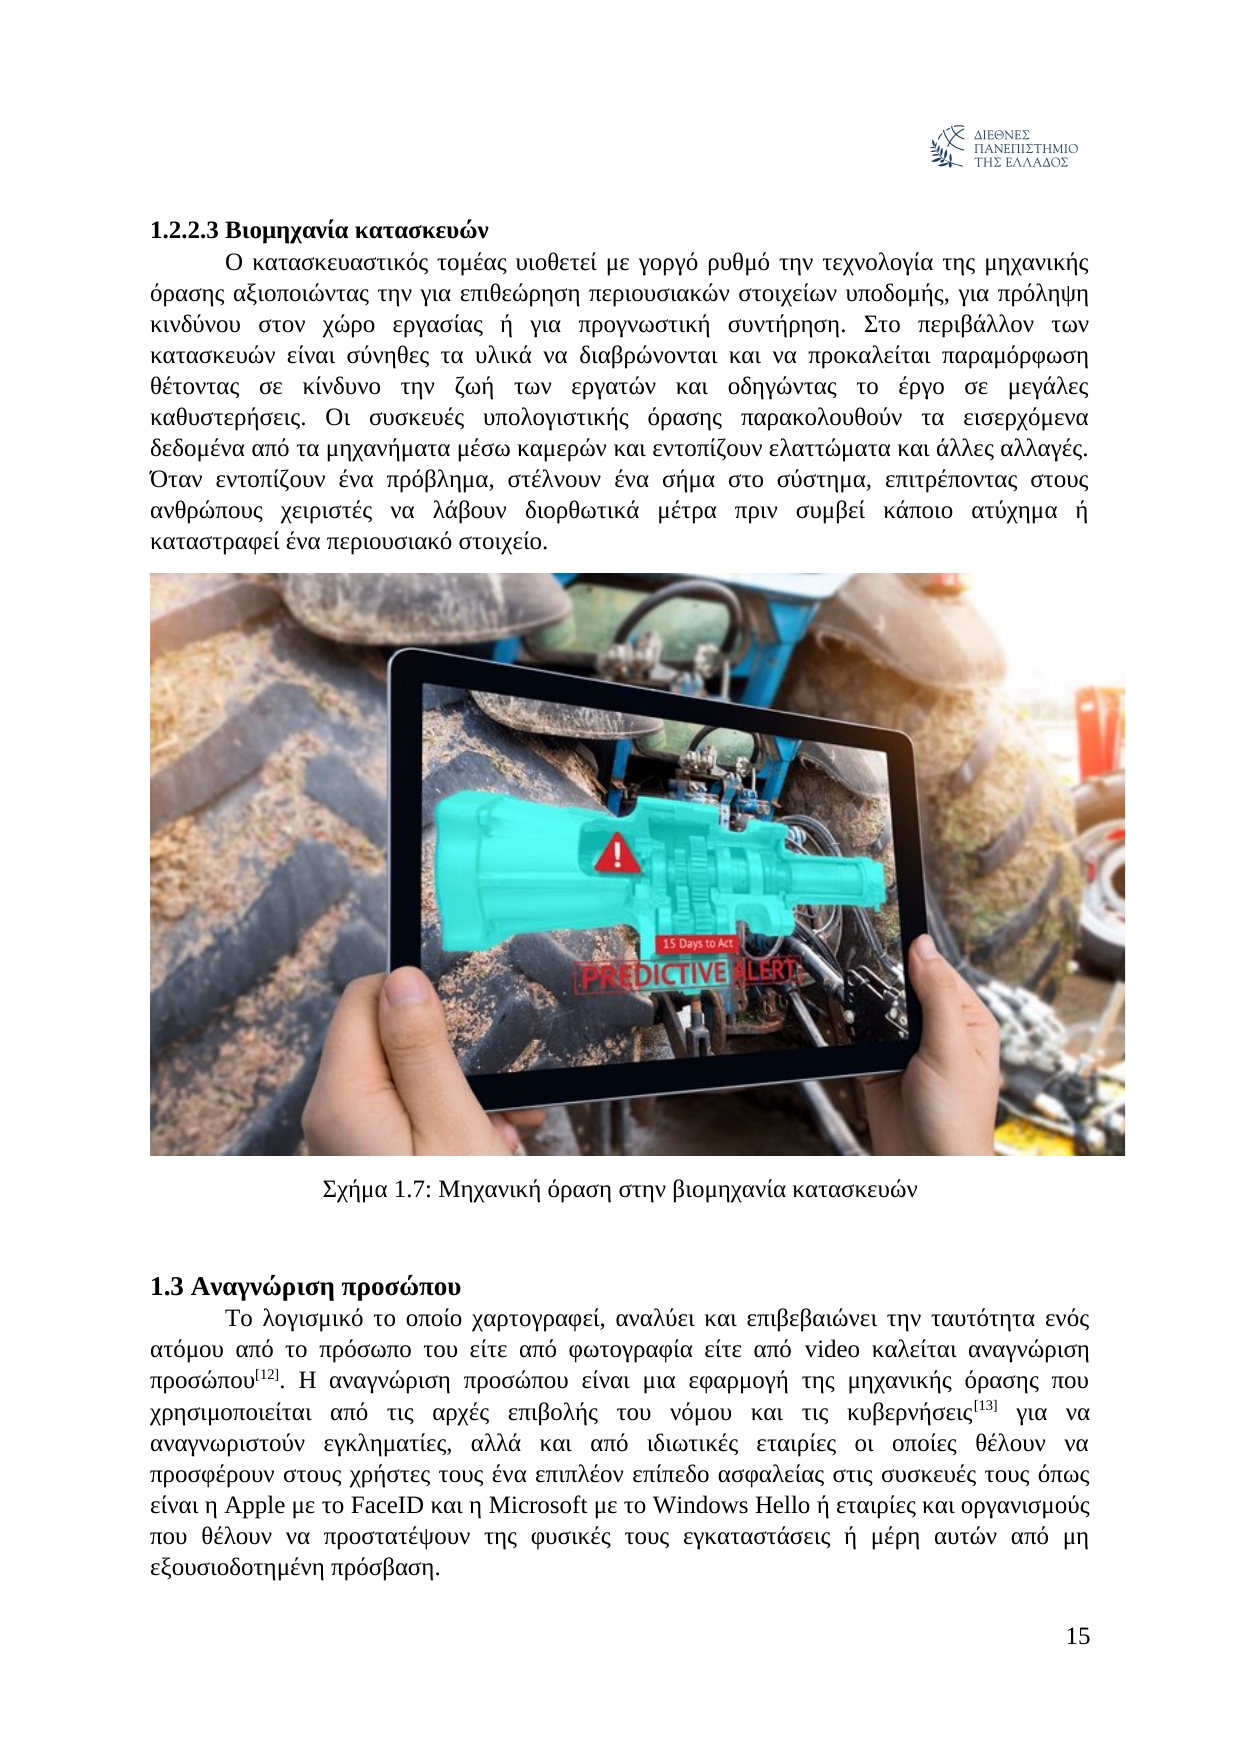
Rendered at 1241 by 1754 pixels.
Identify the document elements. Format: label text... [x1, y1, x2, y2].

subtitle 1.3 Αναγνώριση προσώπου [150, 1270, 1090, 1301]
text Σχήμα 1.7: Μηχανική όραση στην βιομηχανία κατασκευών [150, 1174, 1090, 1203]
picture [917, 120, 1091, 174]
text O κατασκευαστικός τομέας υιοθετεί με γοργό ρυθμό την τεχνολογία της μηχανικής όρασης αξιοποιώντας την για επιθεώρηση περιουσιακών στοιχείων υποδομής, για πρόληψη κινδύνου στον χώρο εργασίας ή για προγνωστική συντήρηση. Στο περιβάλλον των κατασκευών είναι σύνηθες τα υλικά να διαβρώνονται και να προκαλείται παραμόρφωση θέτοντας σε κίνδυνο την ζωή των εργατών και οδηγώντας το έργο σε μεγάλες καθυστερήσεις. Οι συσκευές υπολογιστικής όρασης παρακολουθούν τα εισερχόμενα δεδομένα από τα μηχανήματα μέσω καμερών και εντοπίζουν ελαττώματα και άλλες αλλαγές. Όταν εντοπίζουν ένα πρόβλημα, στέλνουν ένα σήμα στο σύστημα, επιτρέποντας στους ανθρώπους χειριστές να λάβουν διορθωτικά μέτρα πριν συμβεί κάποιο ατύχημα ή καταστραφεί ένα περιουσιακό στοιχείο. [150, 247, 1090, 555]
picture [150, 573, 1125, 1156]
subtitle 1.2.2.3 Βιομηχανία κατασκευών [150, 216, 1090, 244]
text Το λογισμικό το οποίο χαρτογραφεί, αναλύει και επιβεβαιώνει την ταυτότητα ενός ατόμου από το πρόσωπο του είτε από φωτογραφία είτε από video καλείται αναγνώριση προσώπου[12]. H αναγνώριση προσώπου είναι μια εφαρμογή της μηχανικής όρασης που χρησιμοποιείται από τις αρχές επιβολής του νόμου και τις κυβερνήσεις[13] για να αναγνωριστούν εγκληματίες, αλλά και από ιδιωτικές εταιρίες οι οποίες θέλουν να προσφέρουν στους χρήστες τους ένα επιπλέον επίπεδο ασφαλείας στις συσκευές τους όπως είναι η Apple με το FaceID και η Microsoft με το Windows Hello ή εταιρίες και οργανισμούς που θέλουν να προστατέψουν της φυσικές τους εγκαταστάσεις ή μέρη αυτών από μη εξουσιοδοτημένη πρόσβαση. [150, 1303, 1090, 1581]
